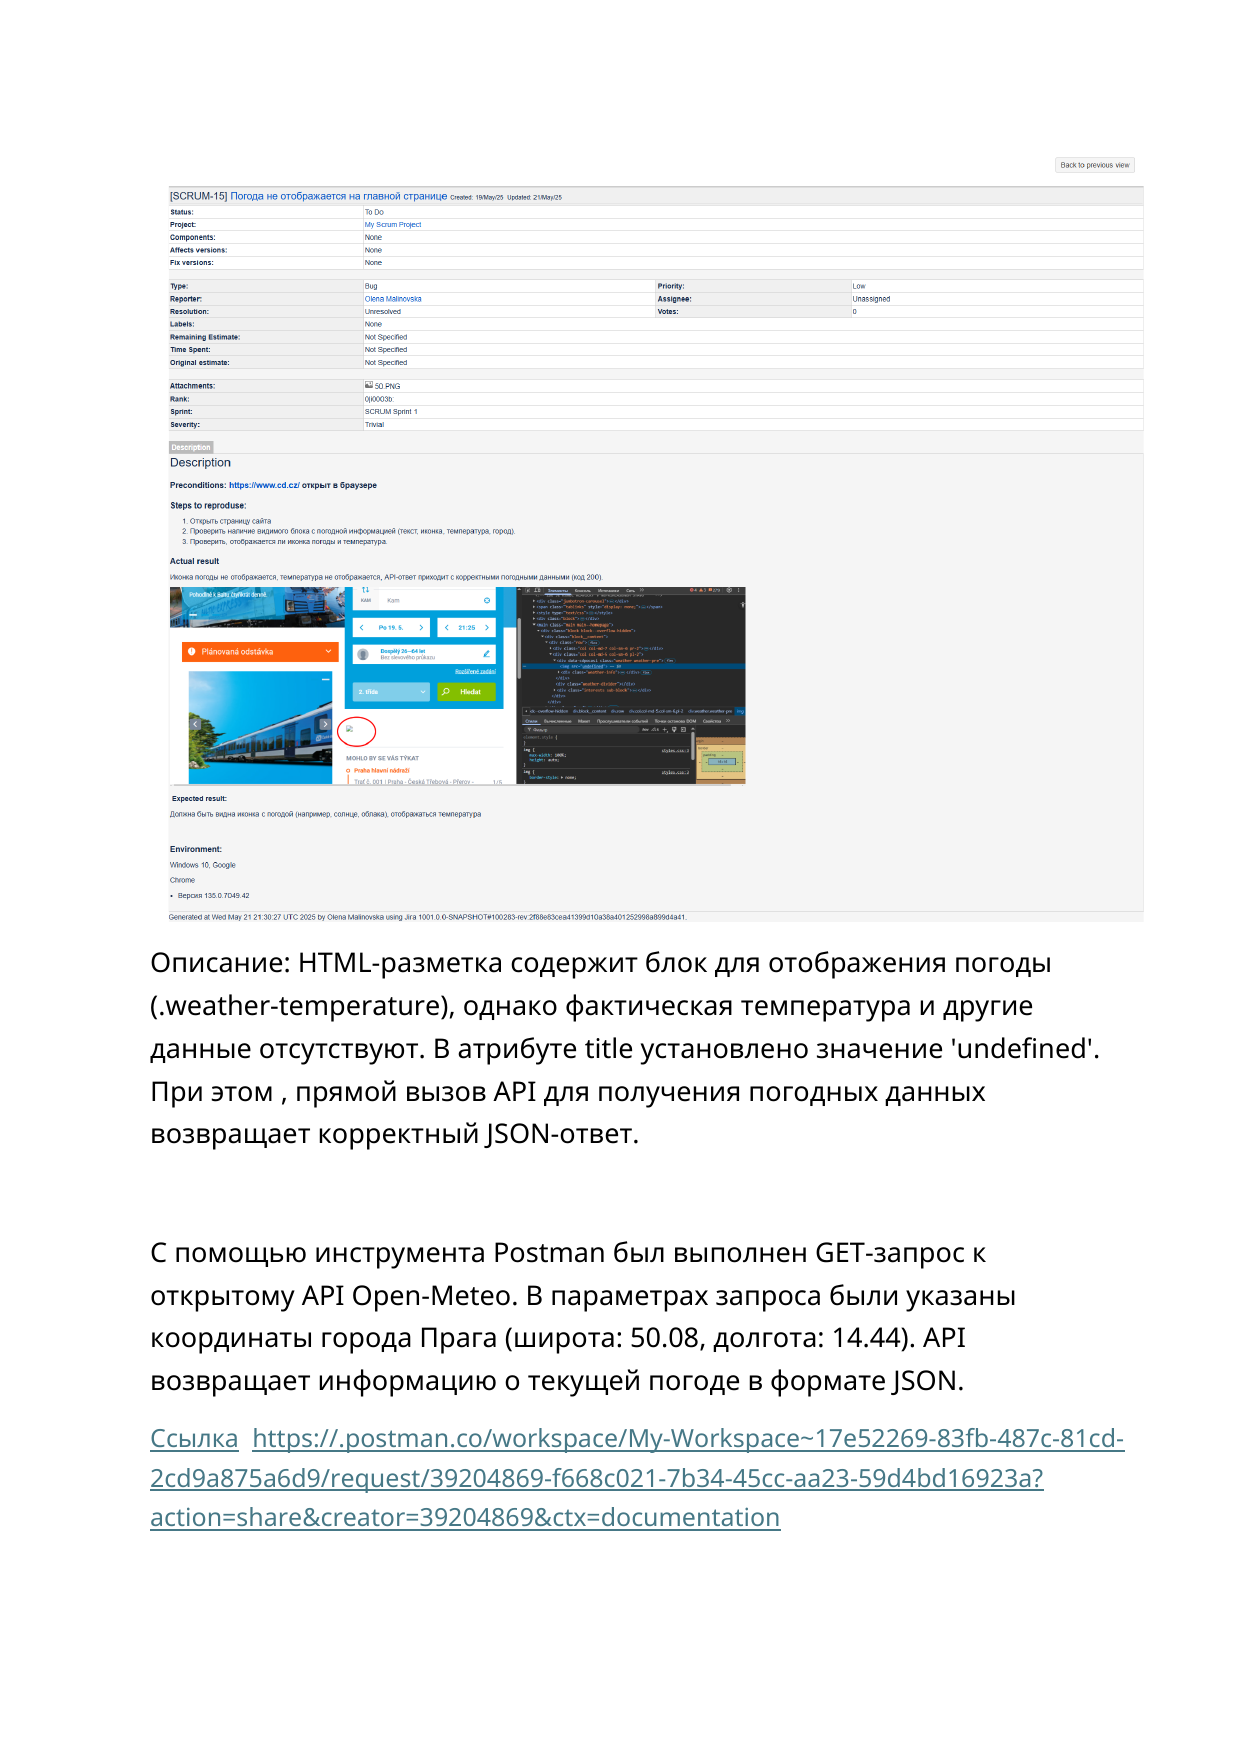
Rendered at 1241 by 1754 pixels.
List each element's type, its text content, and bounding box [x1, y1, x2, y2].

text Описание: HTML-разметка содержит блок для отображения погоды (.weather-temperature), однако фактическая температура и другие данные отсутствуют. В атрибуте title установлено значение 'undefined'. При этом , прямой вызов API для получения погодных данных возвращает корректный JSON-ответ. [150, 944, 1125, 1152]
text С помощью инструмента Postman был выполнен GET-запрос к открытому API Open-Meteo. В параметрах запроса были указаны координаты города Прага (широта: 50.08, долгота: 14.44). API возвращает информацию о текущей погоде в формате JSON. [150, 1233, 1125, 1398]
text Ссылка https://.postman.co/workspace/My-Workspace~17e52269-83fb-487c-81cd-2cd9a875a6d9/request/39204869-f668c021-7b34-45cc-aa23-59d4bd16923a?action=share&creator=39204869&ctx=documentation [150, 1421, 1125, 1534]
